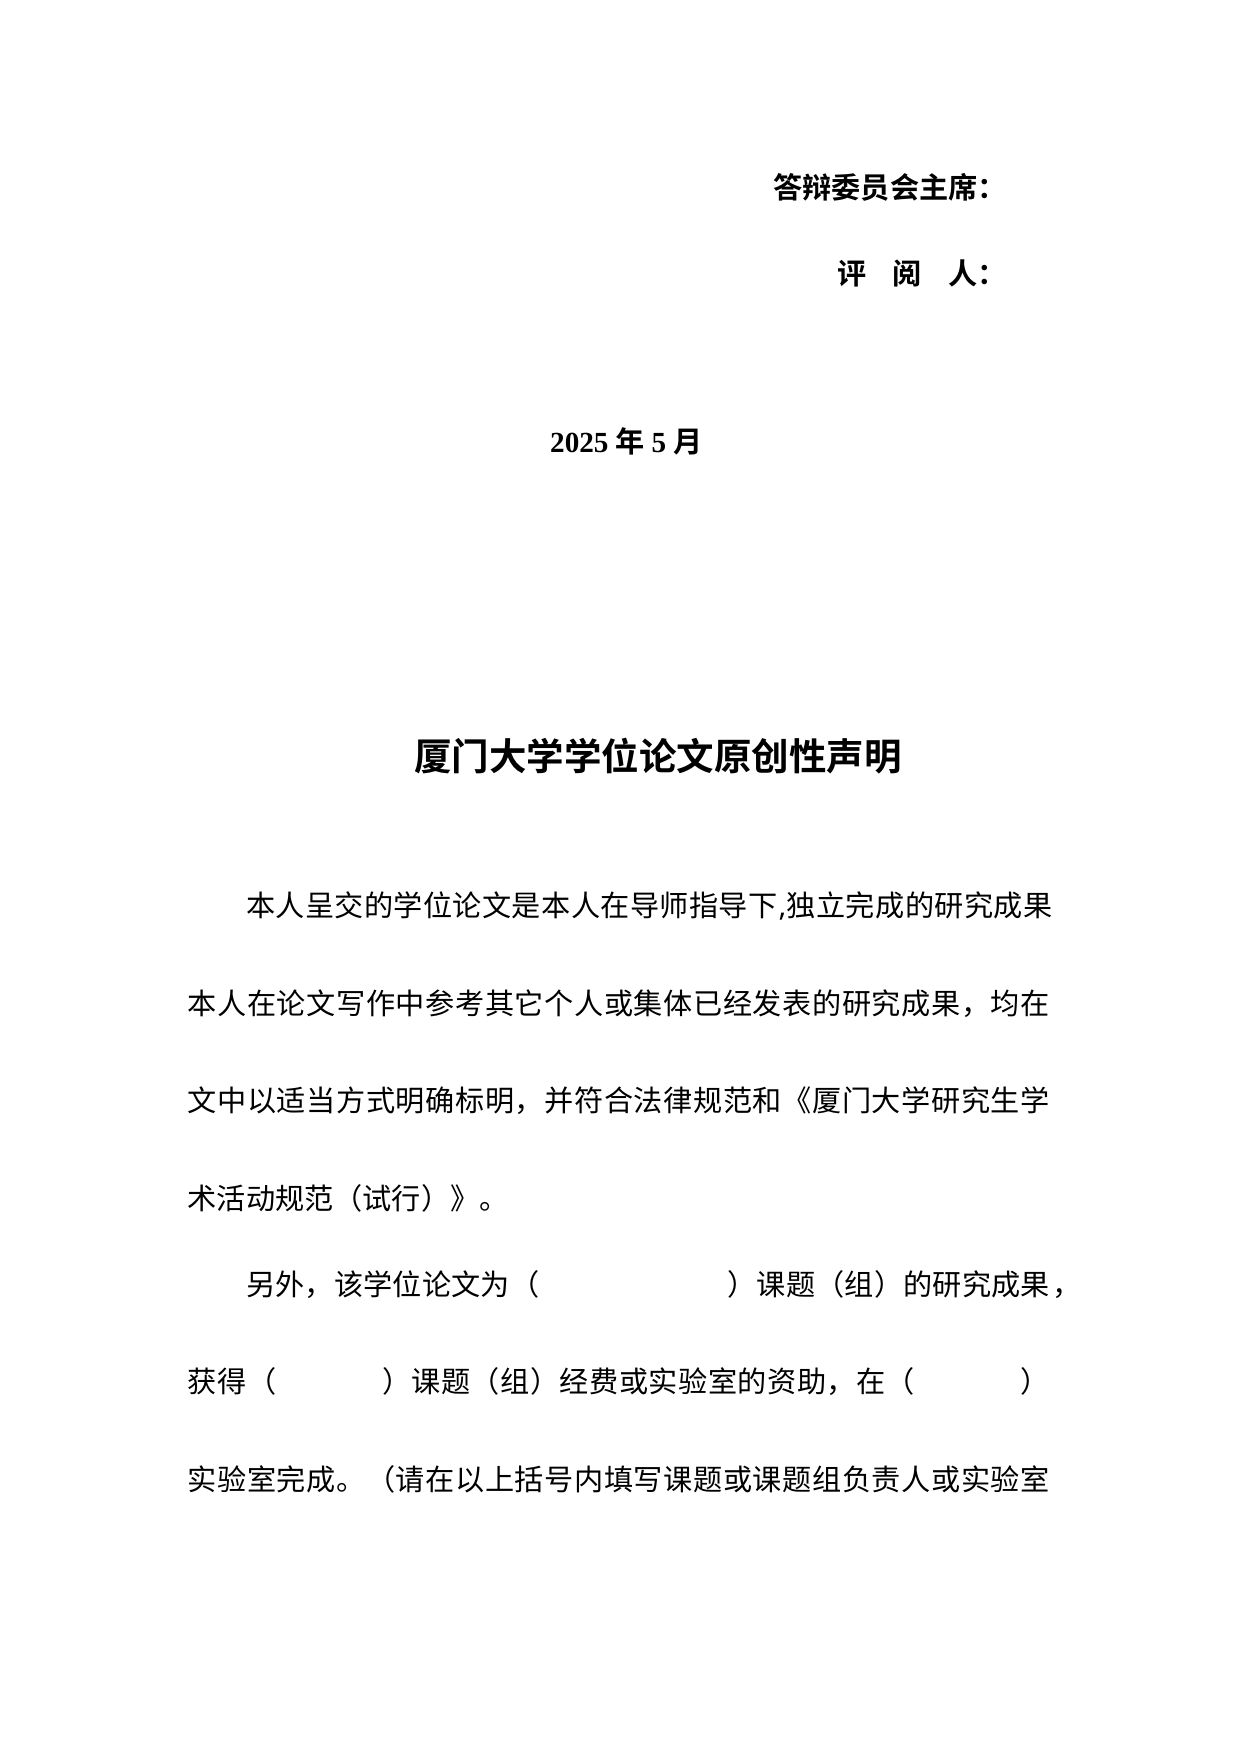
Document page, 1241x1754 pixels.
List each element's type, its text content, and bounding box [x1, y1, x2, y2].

text 答辩委员会主席： [187, 153, 1006, 218]
text 厦门大学学位论文原创性声明 [187, 722, 1053, 787]
text 2025 年 5 月 [187, 407, 1006, 472]
text 本人呈交的学位论文是本人在导师指导下,独立完成的研究成果。本人在论文写作中参考其它个人或集体已经发表的研究成果，均在文中以适当方式明确标明，并符合法律规范和《厦门大学研究生学术活动规范（试行）》。 [187, 871, 1053, 1229]
text 评 阅 人： [187, 239, 1006, 304]
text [187, 1250, 1053, 1510]
